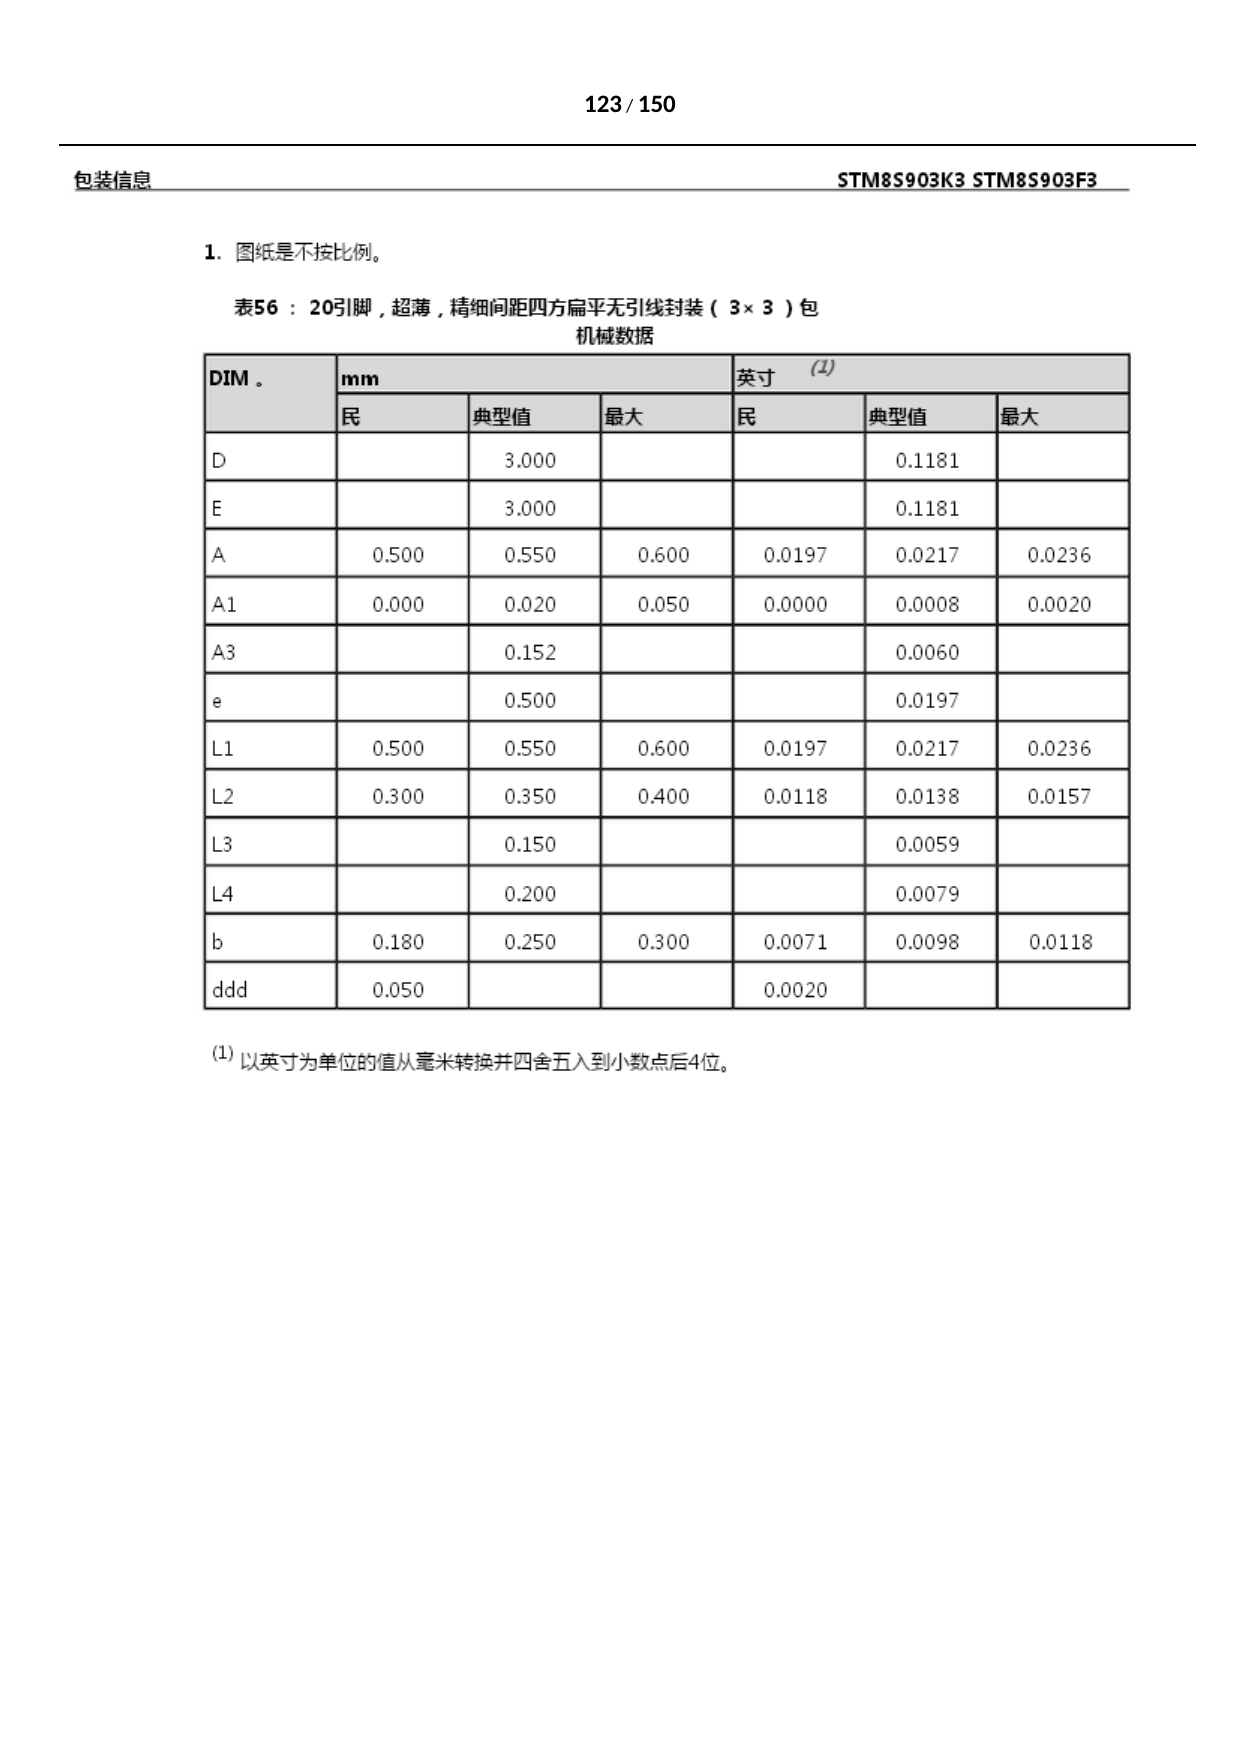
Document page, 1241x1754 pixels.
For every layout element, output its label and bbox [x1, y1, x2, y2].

picture [59, 156, 1197, 1086]
